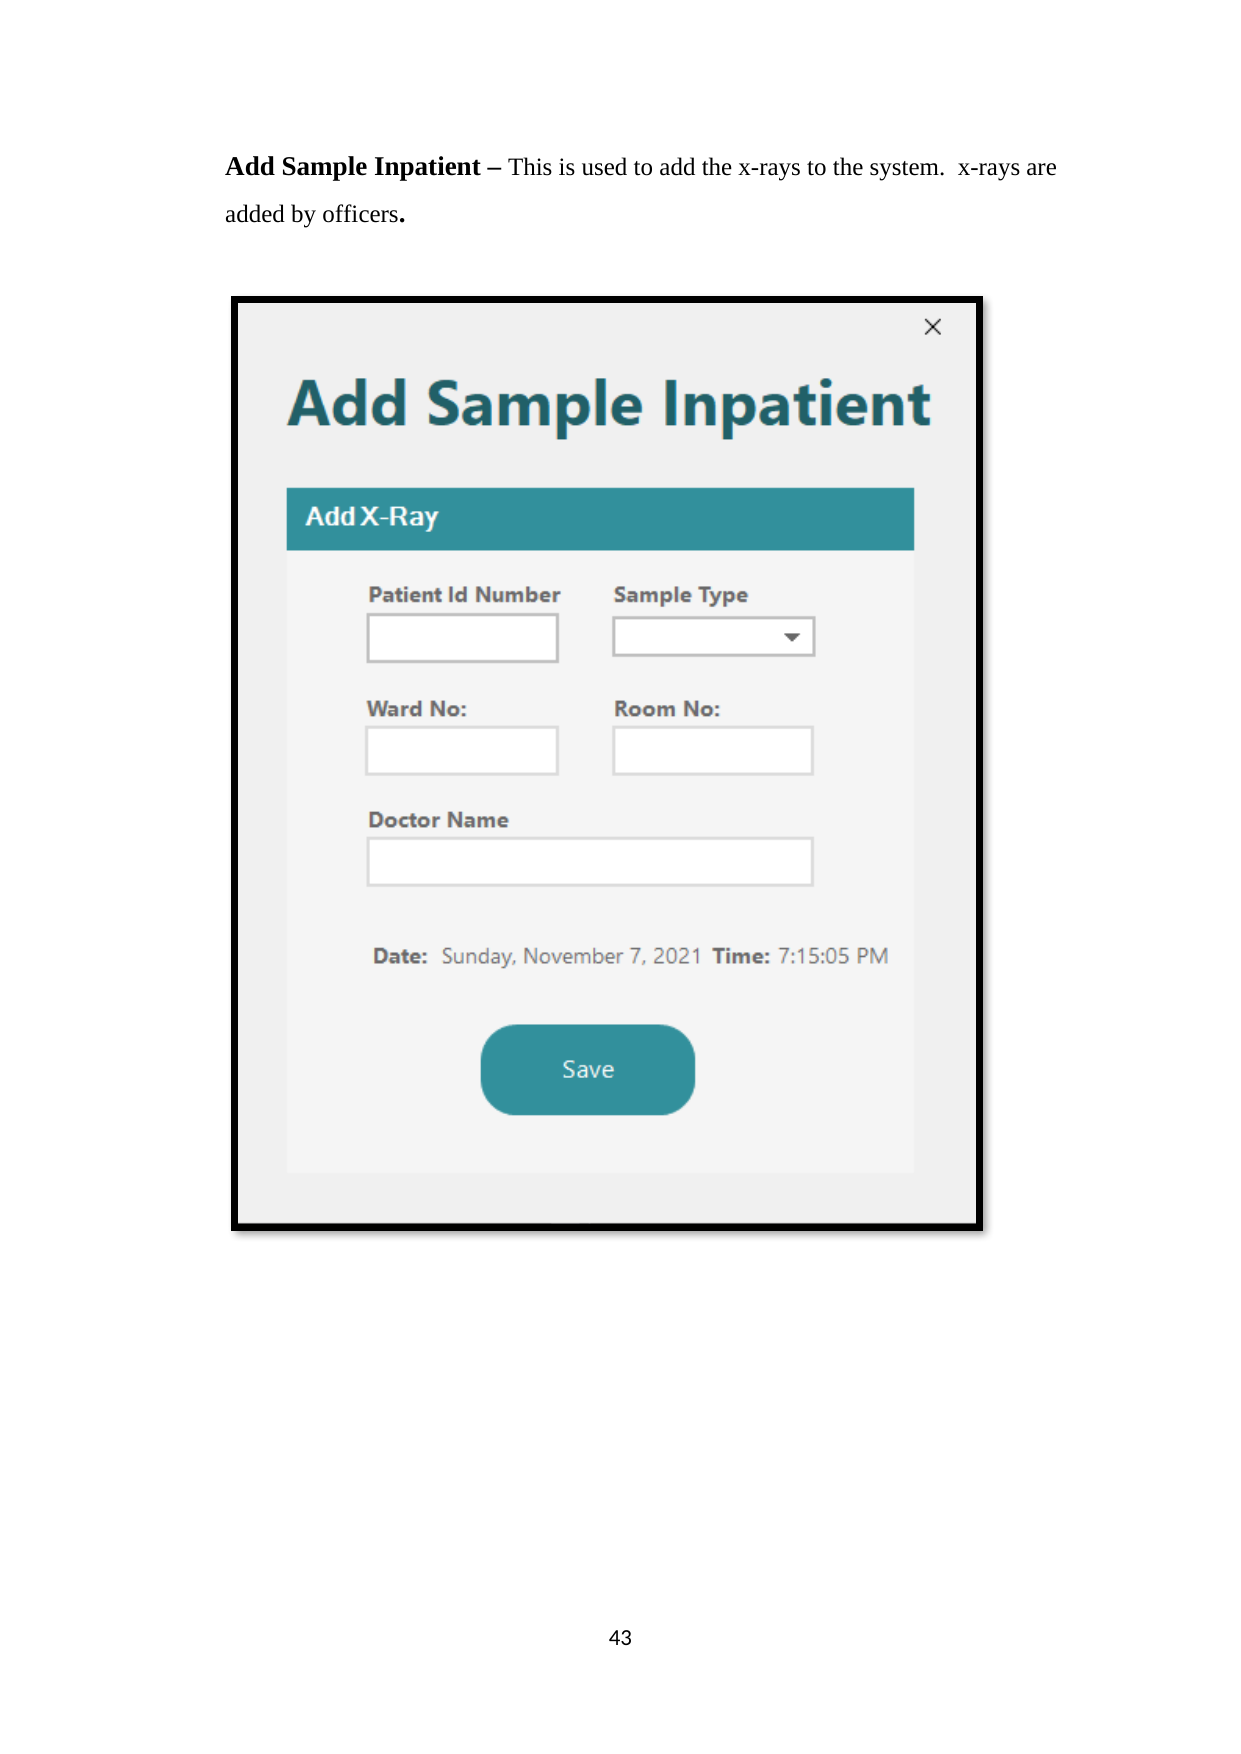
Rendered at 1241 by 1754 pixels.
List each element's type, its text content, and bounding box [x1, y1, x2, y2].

picture [238, 303, 976, 1224]
list Add Sample Inpatient – This is used to add the x-rays to the system. x-rays are added by officers. [225, 150, 1090, 228]
